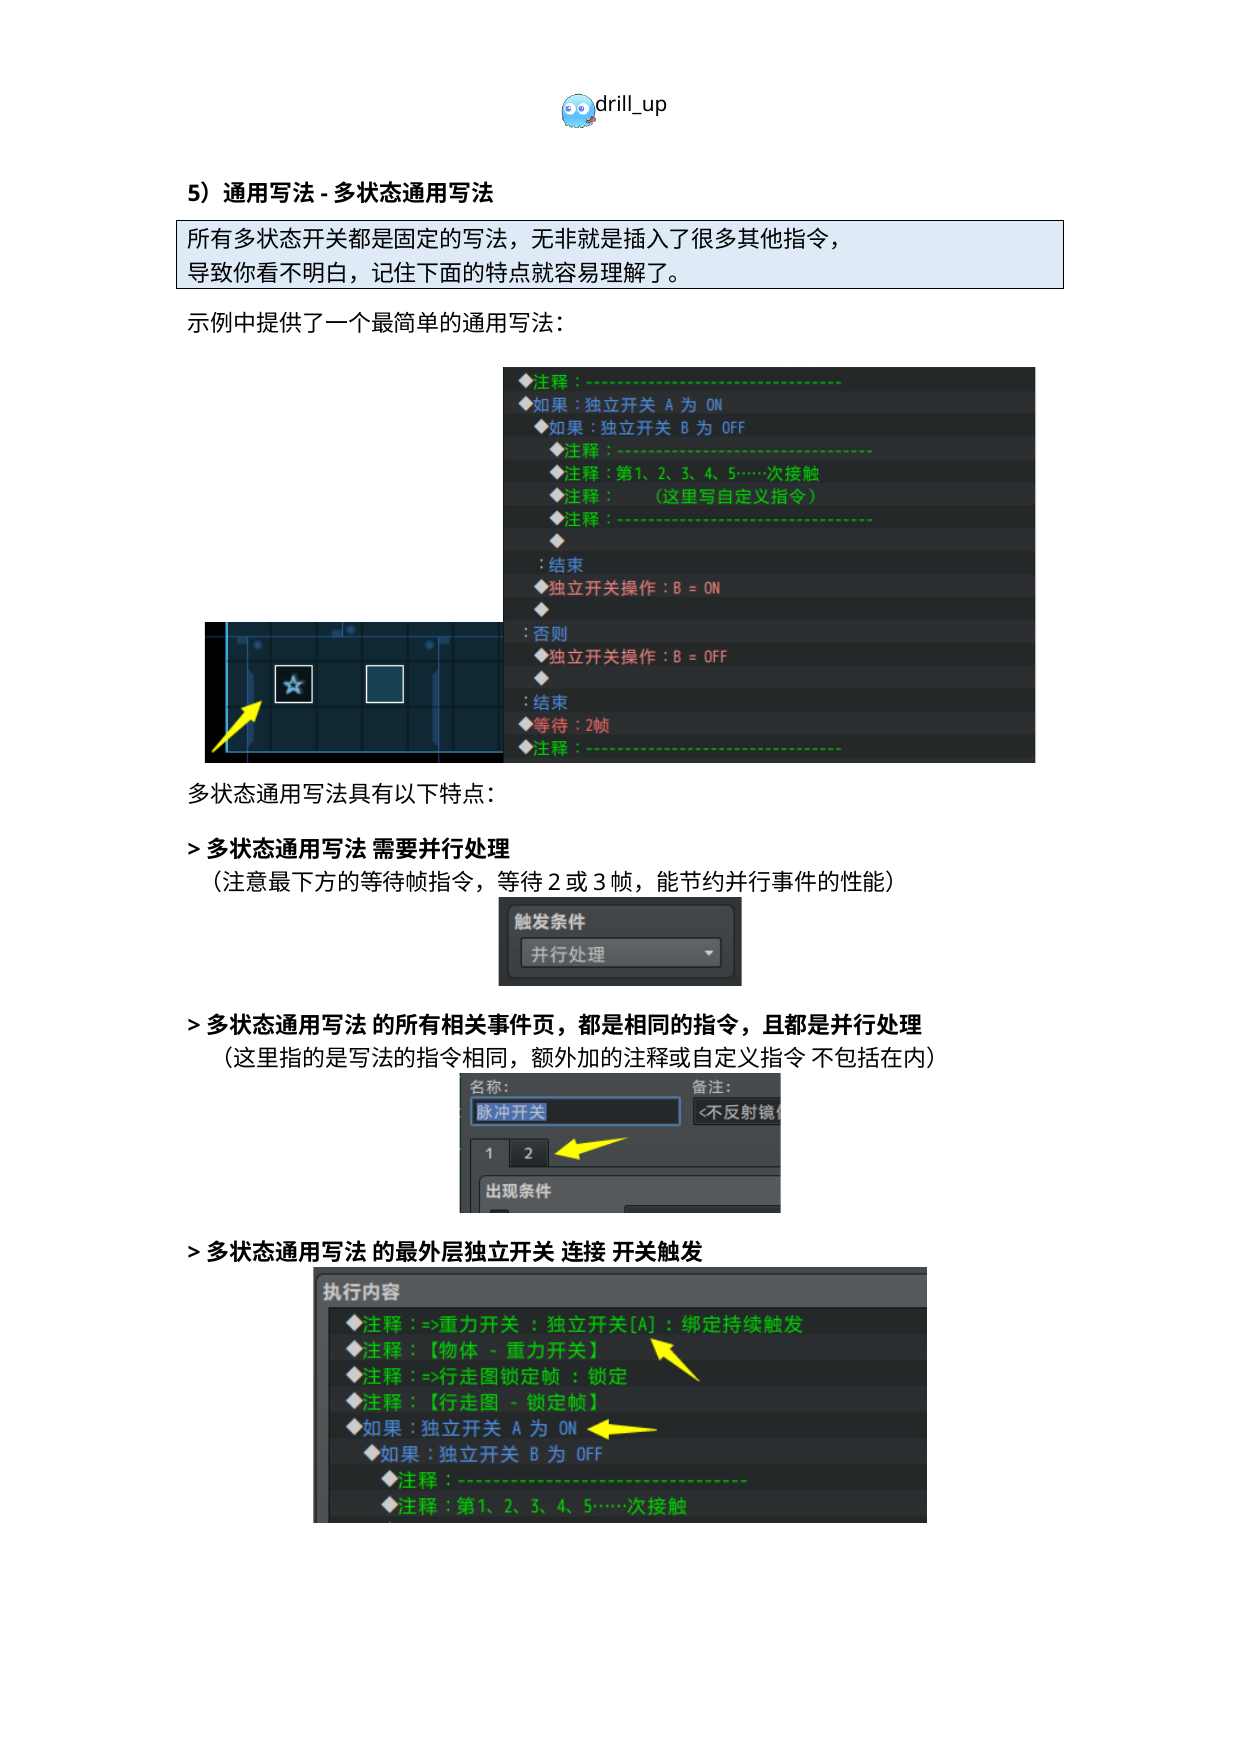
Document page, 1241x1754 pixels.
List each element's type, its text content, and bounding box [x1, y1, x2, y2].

subtitle 5）通用写法 - 多状态通用写法 [187, 174, 1053, 208]
text > 多状态通用写法 需要并行处理 [187, 830, 1053, 864]
text （注意最下方的等待帧指令，等待2或3帧，能节约并行事件的性能） [187, 864, 1053, 897]
picture [498, 897, 742, 986]
picture [204, 367, 1036, 763]
table_header 所有多状态开关都是固定的写法，无非就是插入了很多其他指令， 导致你看不明白，记住下面的特点就容易理解了。 [177, 221, 1063, 288]
picture [556, 88, 597, 130]
picture [313, 1267, 927, 1523]
text （这里指的是写法的指令相同，额外加的注释或自定义指令 不包括在内） [187, 1040, 1053, 1073]
text 多状态通用写法具有以下特点： [187, 776, 1053, 809]
text 示例中提供了一个最简单的通用写法： [187, 289, 1053, 354]
text > 多状态通用写法 的最外层独立开关 连接 开关触发 [187, 1234, 1053, 1267]
picture [459, 1073, 781, 1213]
text > 多状态通用写法 的所有相关事件页，都是相同的指令，且都是并行处理 [187, 1007, 1053, 1040]
